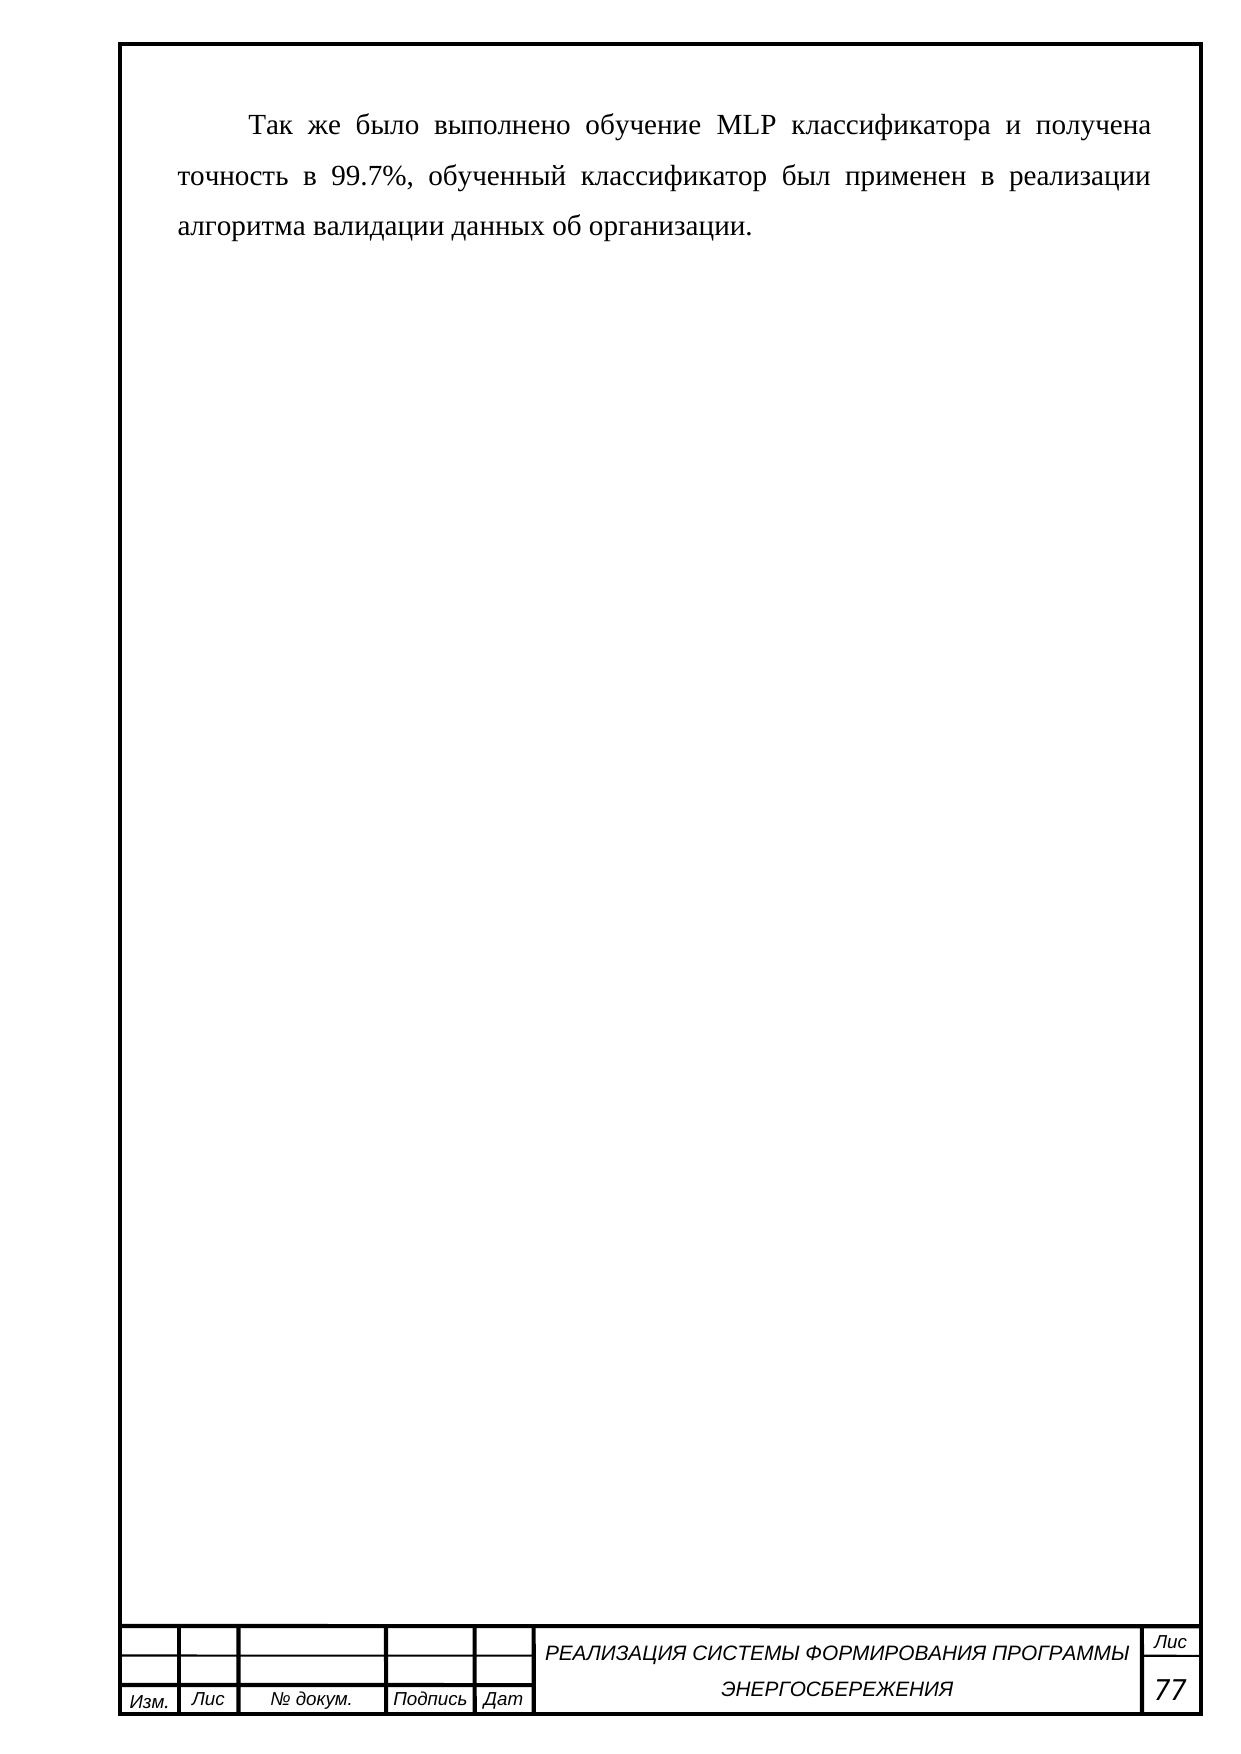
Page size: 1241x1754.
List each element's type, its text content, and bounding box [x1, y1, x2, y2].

text Так же было выполнено обучение MLP классификатора и получена точность в 99.7%, обученный классификатор был применен в реализации алгоритма валидации данных об организации. [177, 107, 1152, 242]
